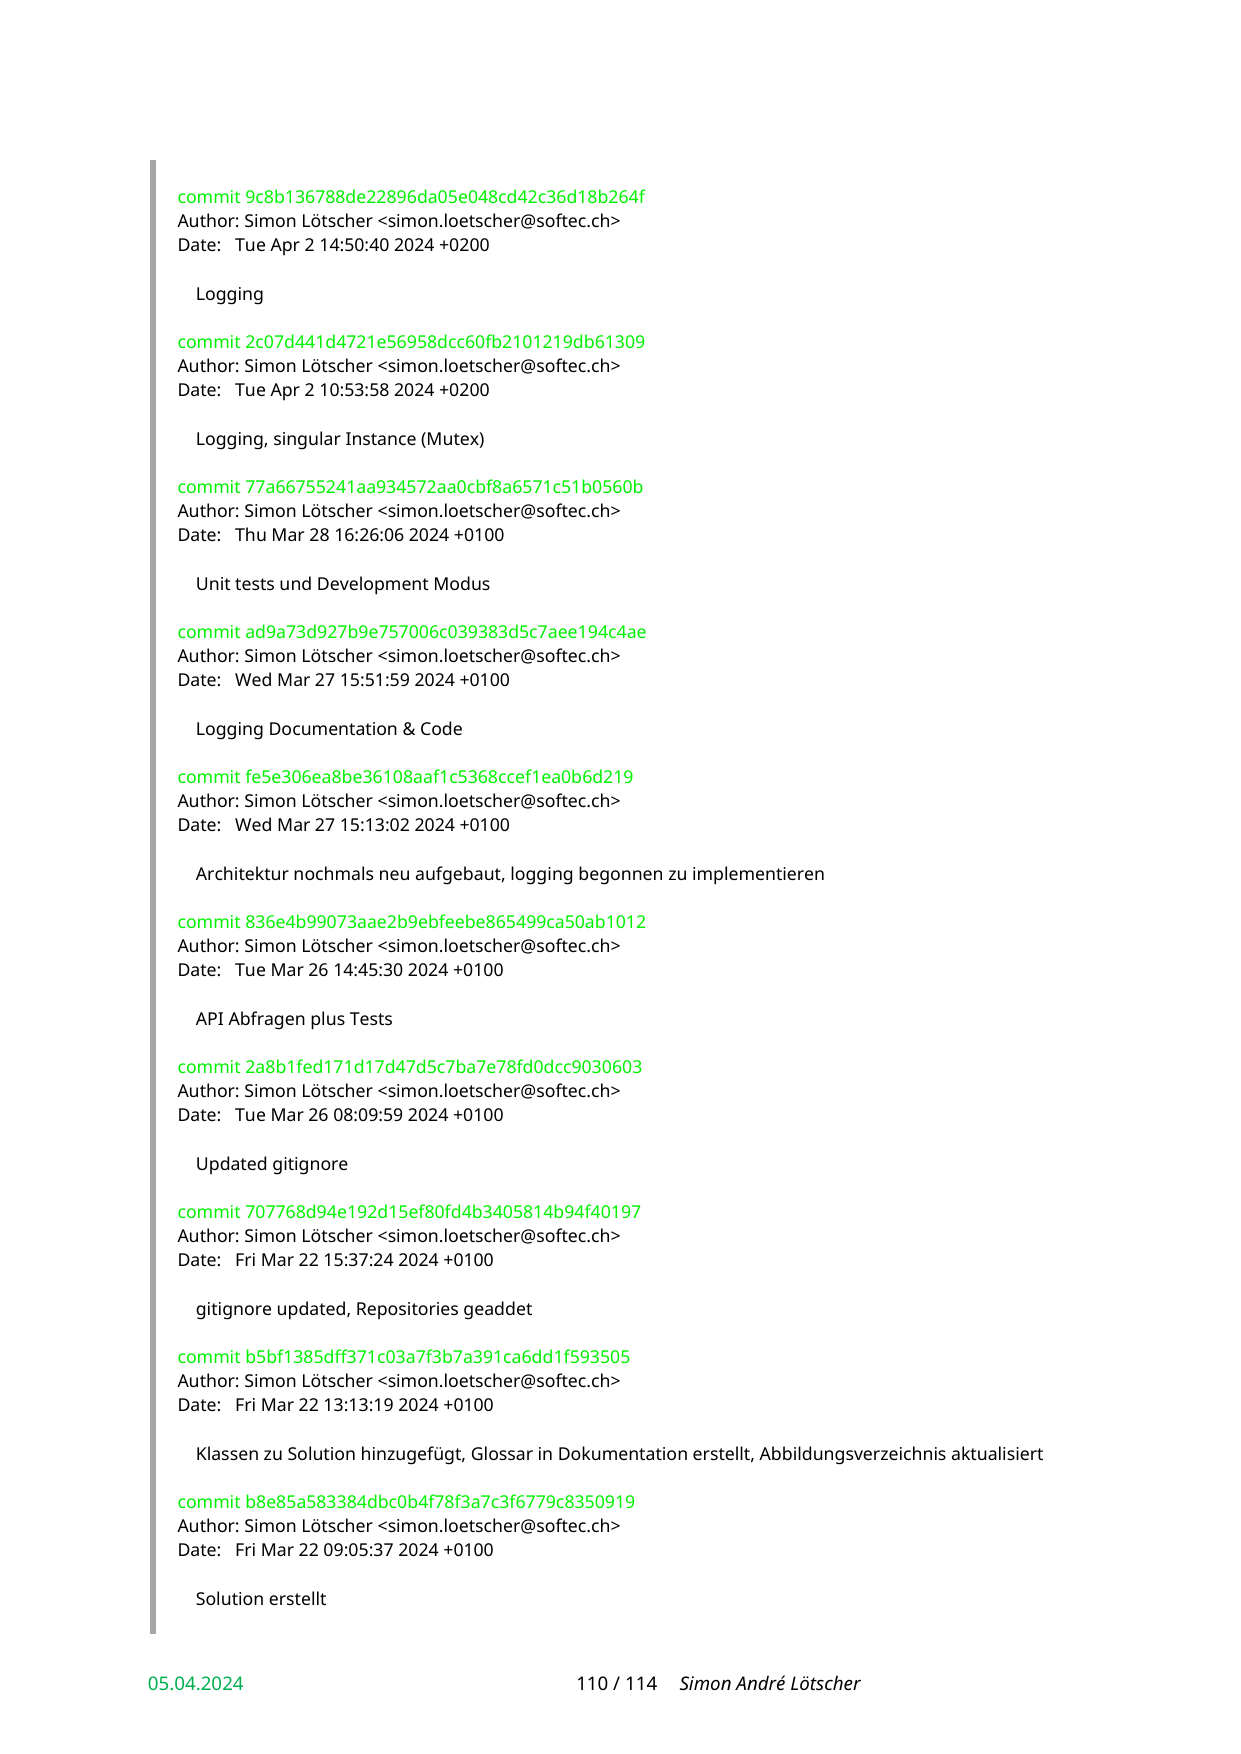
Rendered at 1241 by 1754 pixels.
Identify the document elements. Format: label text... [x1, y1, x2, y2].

text Date: Fri Mar 22 15:37:24 2024 +0100 [156, 1248, 1152, 1272]
text commit b5bf1385dff371c03a7f3b7a391ca6dd1f593505 [156, 1344, 1152, 1369]
text commit 836e4b99073aae2b9ebfeebe865499ca50ab1012 [156, 909, 1152, 934]
text Date: Wed Mar 27 15:51:59 2024 +0100 [156, 668, 1152, 692]
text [156, 209, 1152, 233]
text commit ad9a73d927b9e757006c039383d5c7aee194c4ae [156, 619, 1152, 644]
text commit 2a8b1fed171d17d47d5c7ba7e78fd0dcc9030603 [156, 1054, 1152, 1079]
text Author: Simon Lötscher <simon.loetscher@softec.ch> [156, 354, 1152, 378]
text Logging [156, 281, 1152, 305]
text Logging, singular Instance (Mutex) [156, 426, 1152, 450]
text Author: Simon Lötscher <simon.loetscher@softec.ch> [156, 1224, 1152, 1248]
text commit b8e85a583384dbc0b4f78f3a7c3f6779c8350919 [156, 1489, 1152, 1514]
text Unit tests und Development Modus [156, 571, 1152, 595]
text commit fe5e306ea8be36108aaf1c5368ccef1ea0b6d219 [156, 764, 1152, 789]
text Author: Simon Lötscher <simon.loetscher@softec.ch> [156, 644, 1152, 668]
text Klassen zu Solution hinzugefügt, Glossar in Dokumentation erstellt, Abbildungsverzeichnis aktualisiert [156, 1441, 1152, 1465]
text commit 2c07d441d4721e56958dcc60fb2101219db61309 [156, 329, 1152, 354]
text Date: Wed Mar 27 15:13:02 2024 +0100 [156, 813, 1152, 837]
text API Abfragen plus Tests [156, 1006, 1152, 1030]
text Date: Fri Mar 22 09:05:37 2024 +0100 [156, 1538, 1152, 1562]
text Logging Documentation & Code [156, 716, 1152, 740]
text Architektur nochmals neu aufgebaut, logging begonnen zu implementieren [156, 861, 1152, 885]
text commit 707768d94e192d15ef80fd4b3405814b94f40197 [156, 1199, 1152, 1224]
text Updated gitignore [156, 1151, 1152, 1175]
text Author: Simon Lötscher <simon.loetscher@softec.ch> [156, 934, 1152, 958]
text commit 77a66755241aa934572aa0cbf8a6571c51b0560b [156, 474, 1152, 499]
text Author: Simon Lötscher <simon.loetscher@softec.ch> [156, 499, 1152, 523]
text gitignore updated, Repositories geaddet [156, 1296, 1152, 1320]
text Date: Tue Mar 26 08:09:59 2024 +0100 [156, 1103, 1152, 1127]
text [156, 1514, 1152, 1538]
text Author: Simon Lötscher <simon.loetscher@softec.ch> [156, 789, 1152, 813]
text Solution erstellt [156, 1586, 1152, 1610]
text Date: Thu Mar 28 16:26:06 2024 +0100 [156, 523, 1152, 547]
text Date: Fri Mar 22 13:13:19 2024 +0100 [156, 1393, 1152, 1417]
text commit 9c8b136788de22896da05e048cd42c36d18b264f [156, 184, 1152, 209]
text Date: Tue Apr 2 10:53:58 2024 +0200 [156, 378, 1152, 402]
text Date: Tue Mar 26 14:45:30 2024 +0100 [156, 958, 1152, 982]
text Date: Tue Apr 2 14:50:40 2024 +0200 [156, 233, 1152, 257]
text Author: Simon Lötscher <simon.loetscher@softec.ch> [156, 1079, 1152, 1103]
text Author: Simon Lötscher <simon.loetscher@softec.ch> [156, 1369, 1152, 1393]
